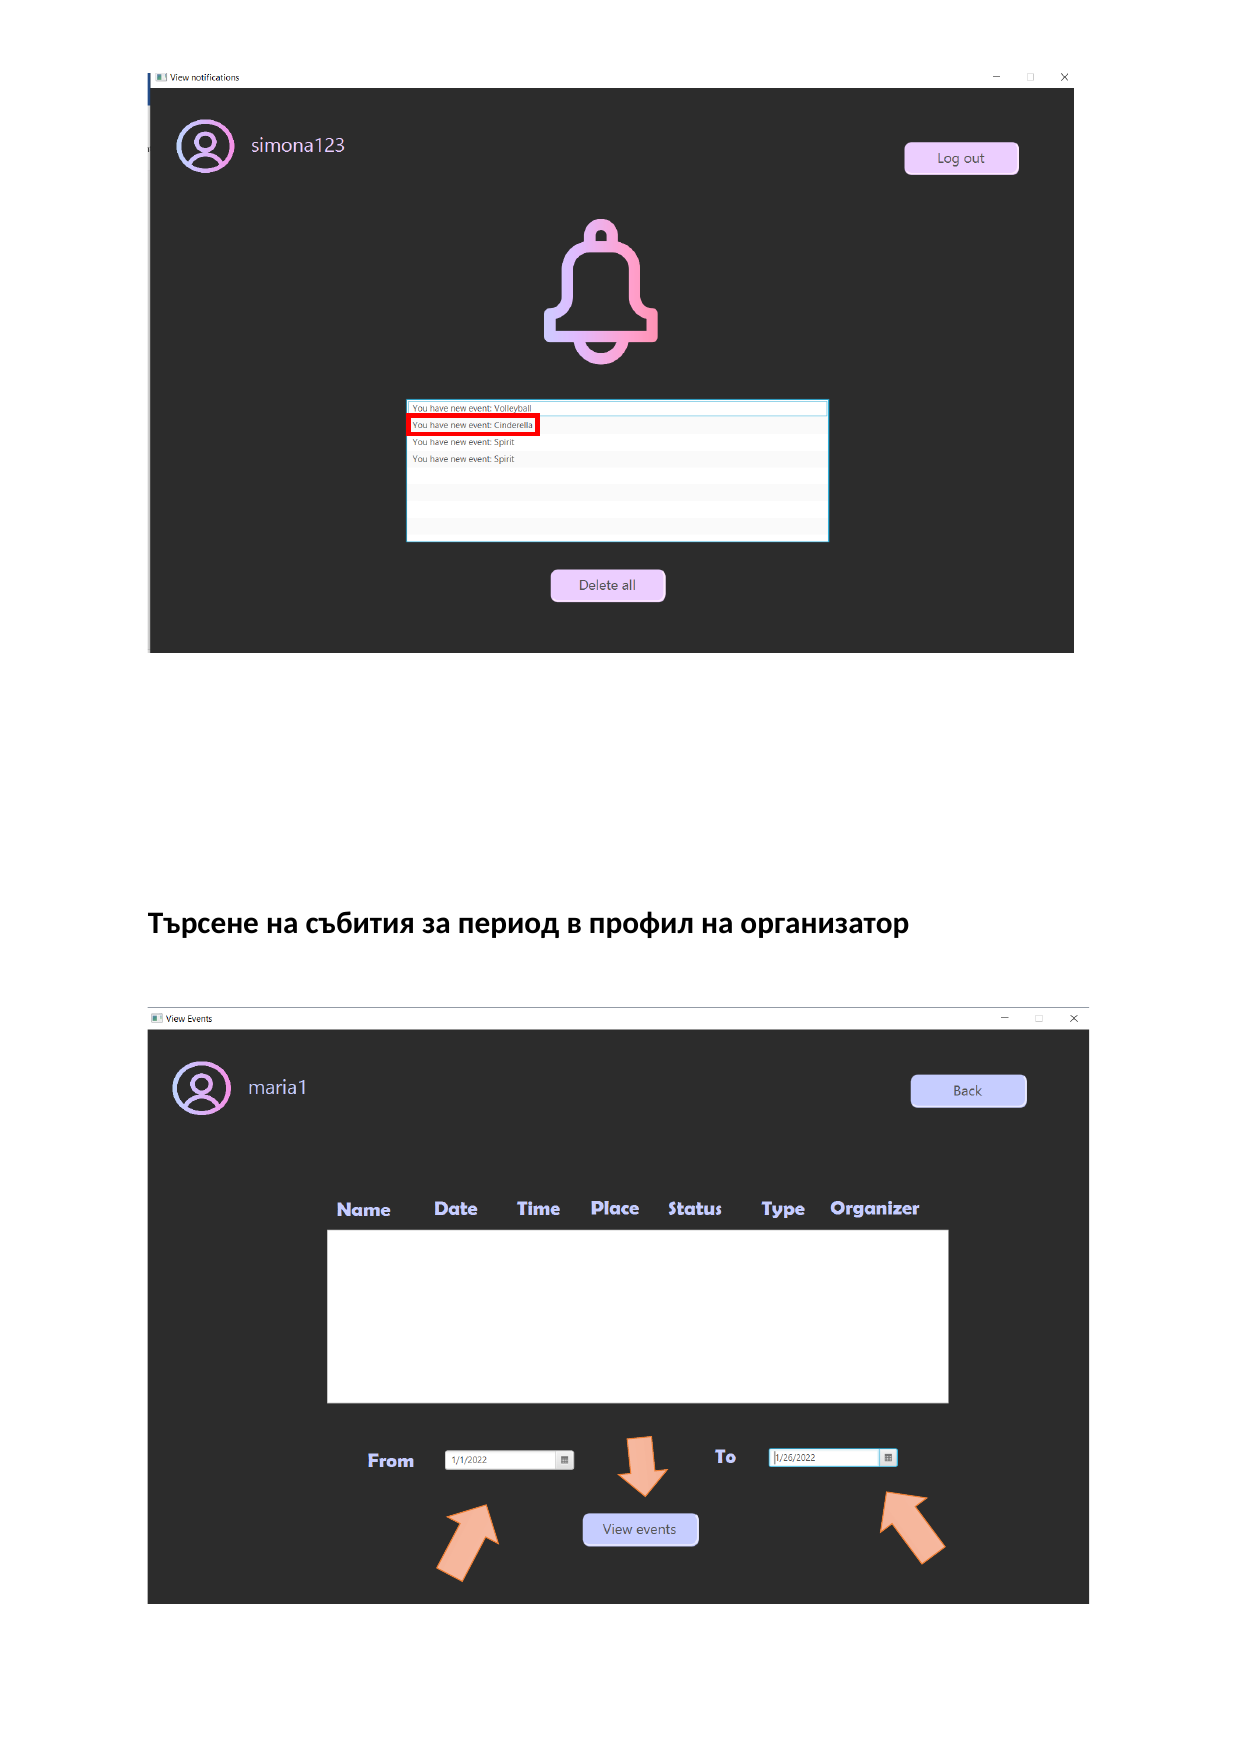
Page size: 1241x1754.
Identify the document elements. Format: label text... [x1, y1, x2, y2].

text Търсене на събития за период в профил на организатор [148, 903, 1093, 941]
picture [147, 1007, 1090, 1604]
picture [147, 73, 1074, 653]
